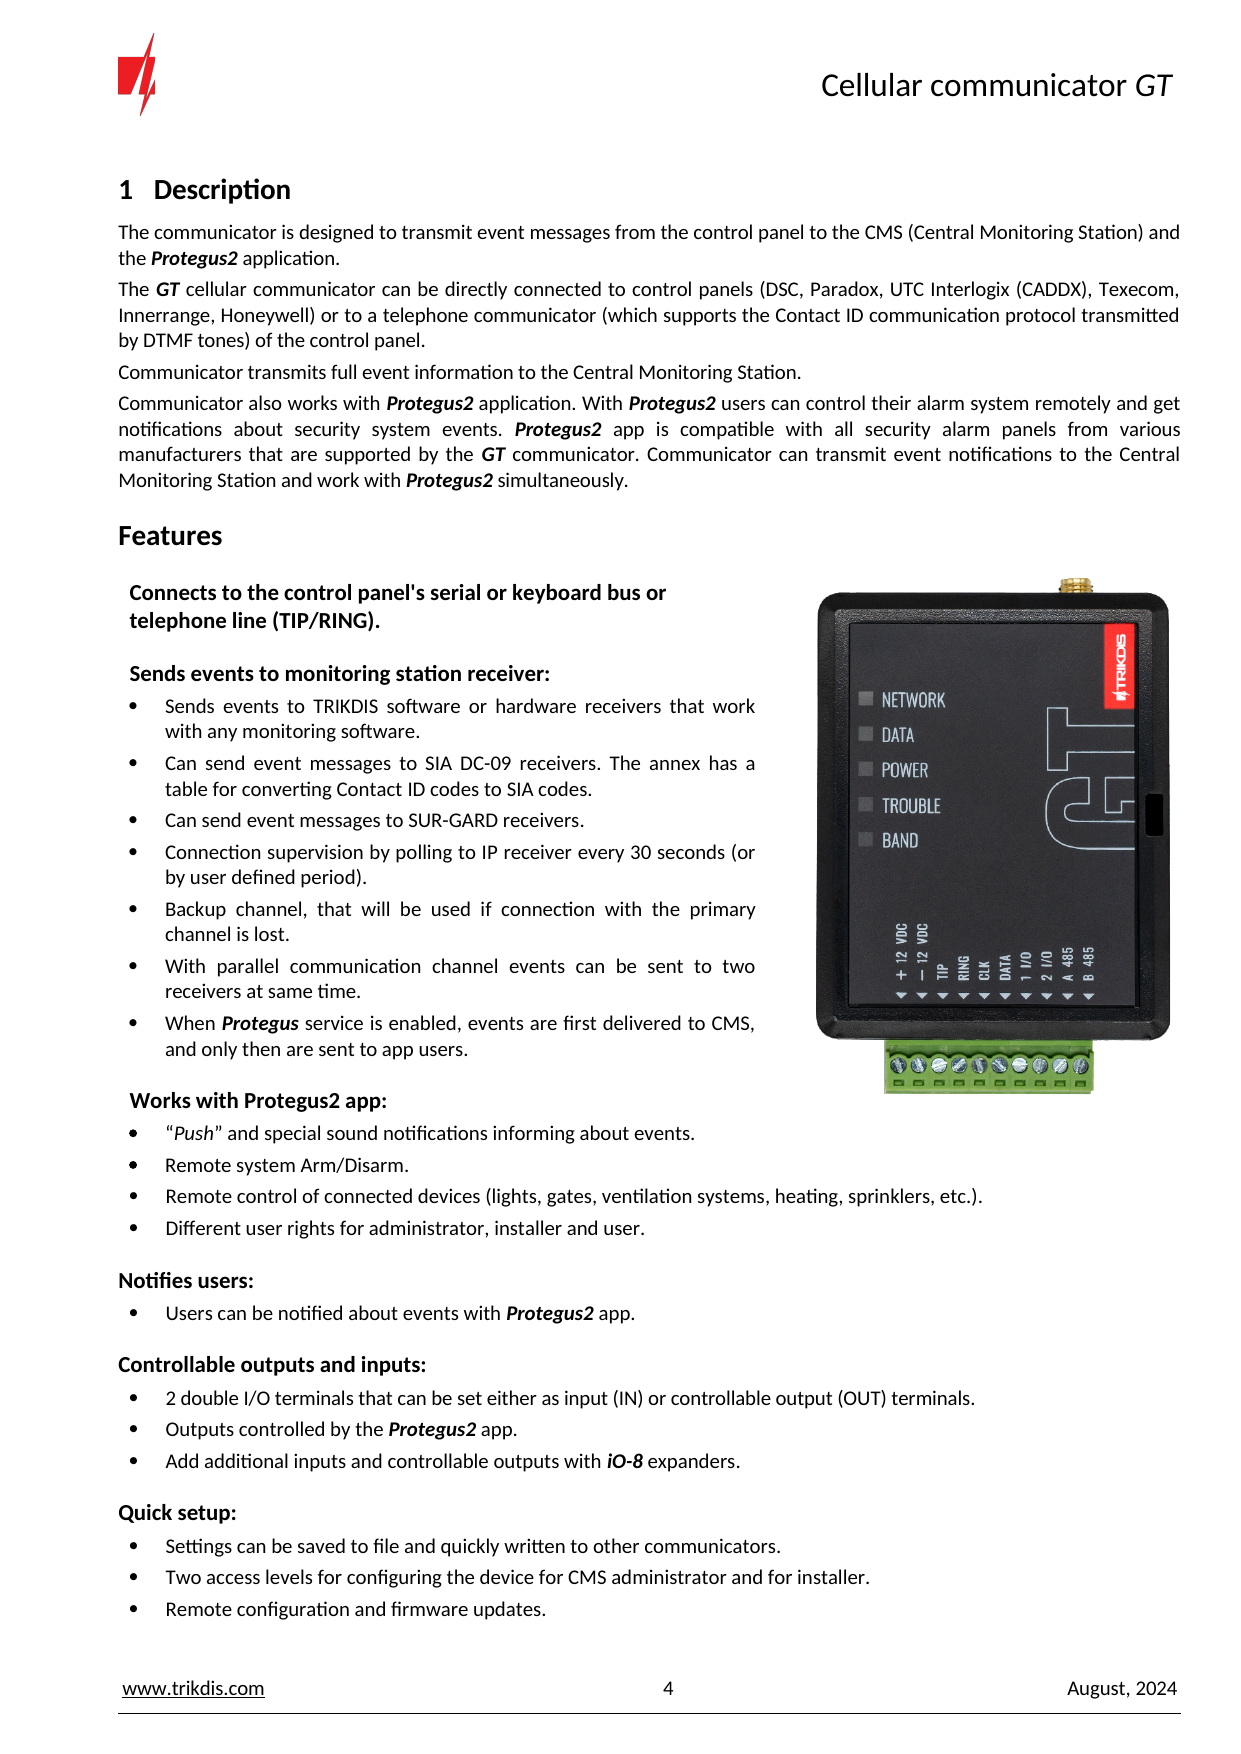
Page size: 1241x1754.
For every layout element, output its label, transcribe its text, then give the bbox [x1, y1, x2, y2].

picture [118, 33, 155, 116]
list Two access levels for configuring the device for CMS administrator and for installer. [130, 1564, 1181, 1590]
list Remote control of connected devices (lights, gates, ventilation systems, heating, sprinklers, etc.). [130, 1184, 1181, 1209]
text Controllable outputs and inputs: [118, 1351, 1181, 1378]
list Settings can be saved to file and quickly written to other communicators. [130, 1533, 1181, 1558]
table_header [768, 553, 1181, 1184]
text The GT cellular communicator can be directly connected to control panels (DSC, Paradox, UTC Interlogix (CADDX), Texecom, Innerrange, Honeywell) or to a telephone communicator (which supports the Contact ID communication protocol transmitted by DTMF tones) of the control panel. [118, 276, 1181, 353]
list Add additional inputs and controllable outputs with iO-8 expanders. [130, 1448, 1181, 1473]
list Remote configuration and firmware updates. [130, 1596, 1181, 1622]
list 2 double I/O terminals that can be set either as input (IN) or controllable output (OUT) terminals. [130, 1385, 1181, 1410]
table_header Connects to the control panel's serial or keyboard bus or telephone line (TIP/RING). Sends events to monitoring station receiver: Sends events to TRIKDIS software or hardware receivers that work with any monitoring software. Can send event messages to SIA DC-09 receivers. The annex has a table for converting Contact ID codes to SIA codes. Can send event messages to SUR-GARD receivers. Connection supervision by polling to IP receiver every 30 seconds (or by user defined period). Backup channel, that will be used if connection with the primary channel is lost. With parallel communication channel events can be sent to two receivers at same time. When Protegus service is enabled, events are first delivered to CMS, and only then are sent to app users. Works with Protegus2 app: “Push” and special sound notifications informing about events. Remote system Arm/Disarm. [118, 553, 768, 1184]
text Notifies users: [118, 1266, 1181, 1294]
text Communicator also works with Protegus2 application. With Protegus2 users can control their alarm system remotely and get notifications about security system events. Protegus2 app is compatible with all security alarm panels from various manufacturers that are supported by the GT communicator. Communicator can transmit event notifications to the Central Monitoring Station and work with Protegus2 simultaneously. [118, 391, 1181, 492]
subtitle Description [118, 171, 1181, 207]
text Quick setup: [118, 1498, 1181, 1527]
list Users can be notified about events with Protegus2 app. [130, 1300, 1181, 1326]
picture [815, 577, 1171, 1095]
text Features [118, 517, 1139, 553]
text The communicator is designed to transmit event messages from the control panel to the CMS (Central Monitoring Station) and the Protegus2 application. [118, 219, 1181, 270]
list Outputs controlled by the Protegus2 app. [130, 1416, 1181, 1442]
text Communicator transmits full event information to the Central Monitoring Station. [118, 359, 1181, 384]
list Different user rights for administrator, installer and user. [130, 1215, 1181, 1241]
